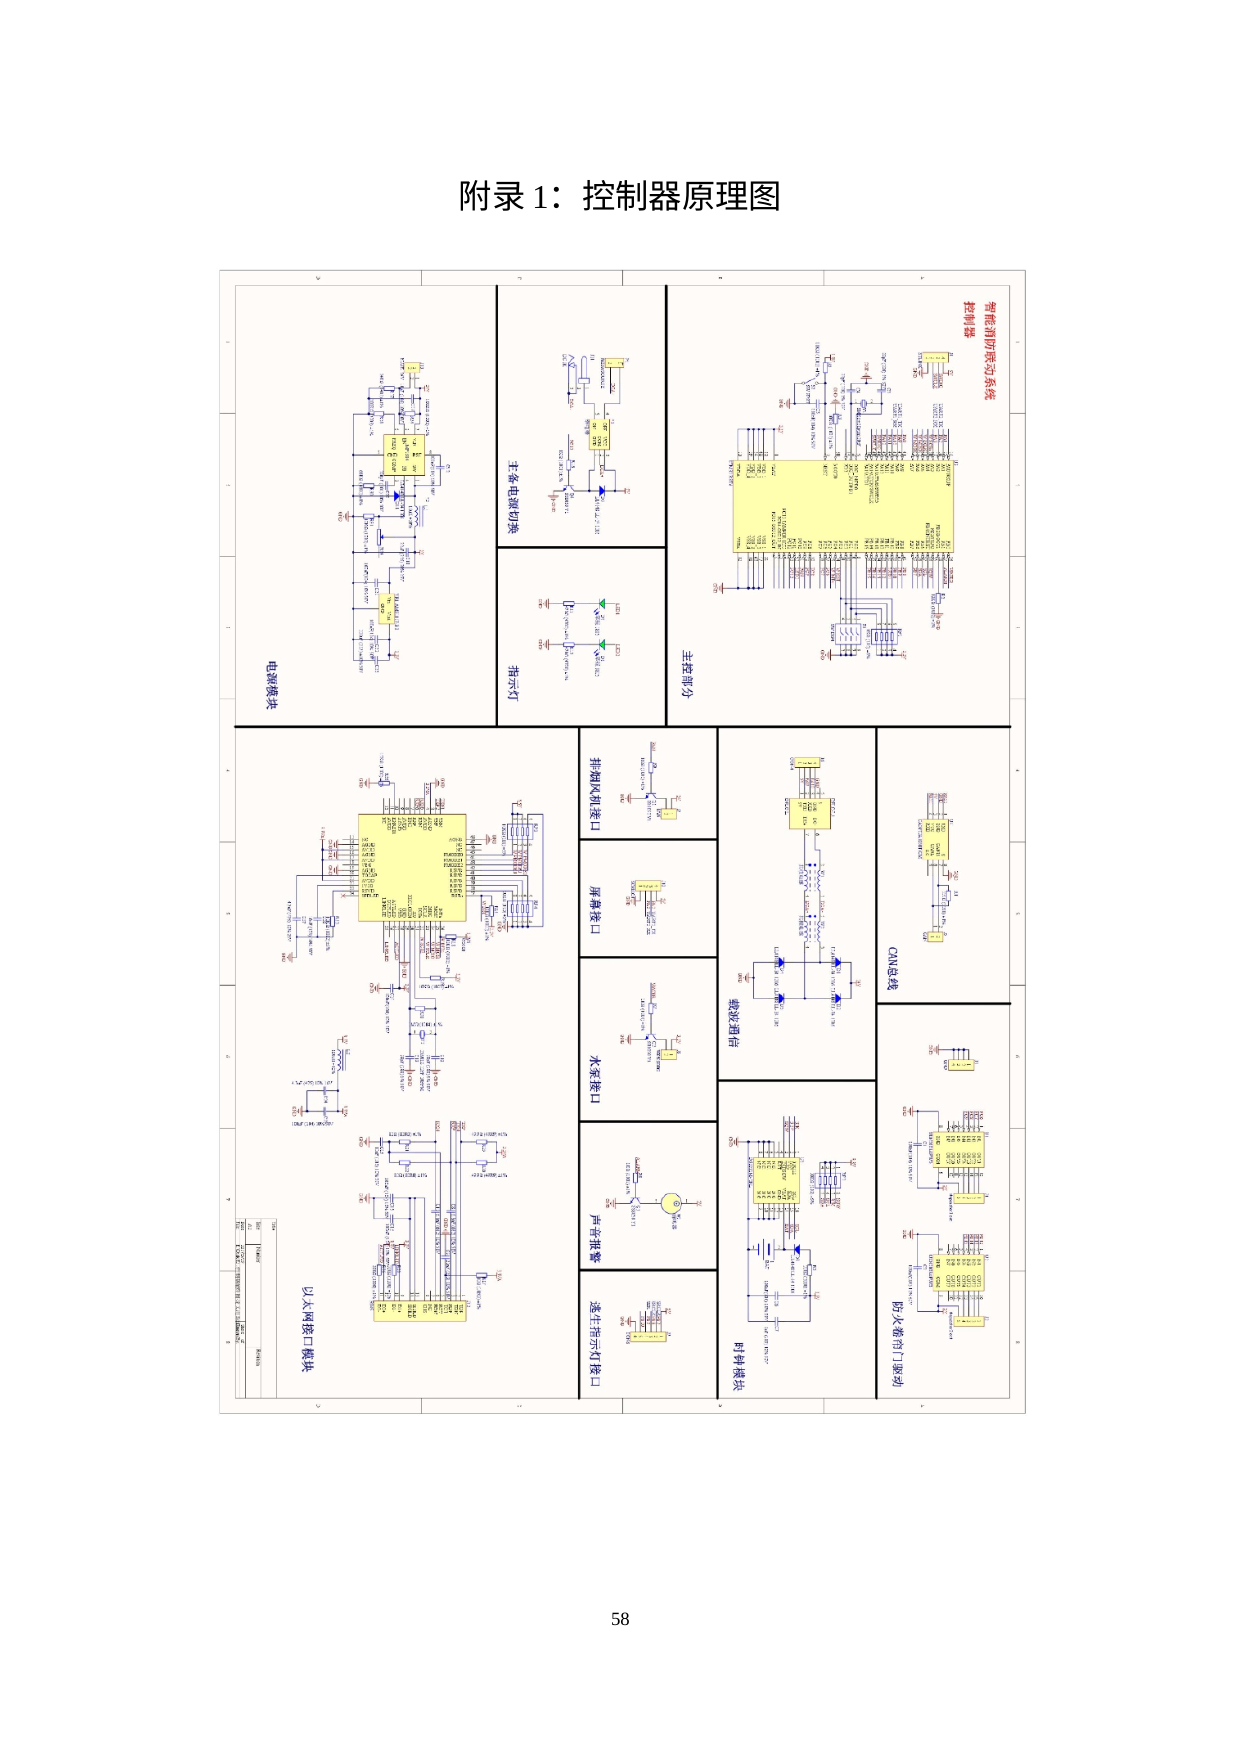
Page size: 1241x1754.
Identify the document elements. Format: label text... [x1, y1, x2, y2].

subtitle 附录1：控制器原理图 [187, 162, 1053, 227]
picture [212, 263, 1032, 1422]
